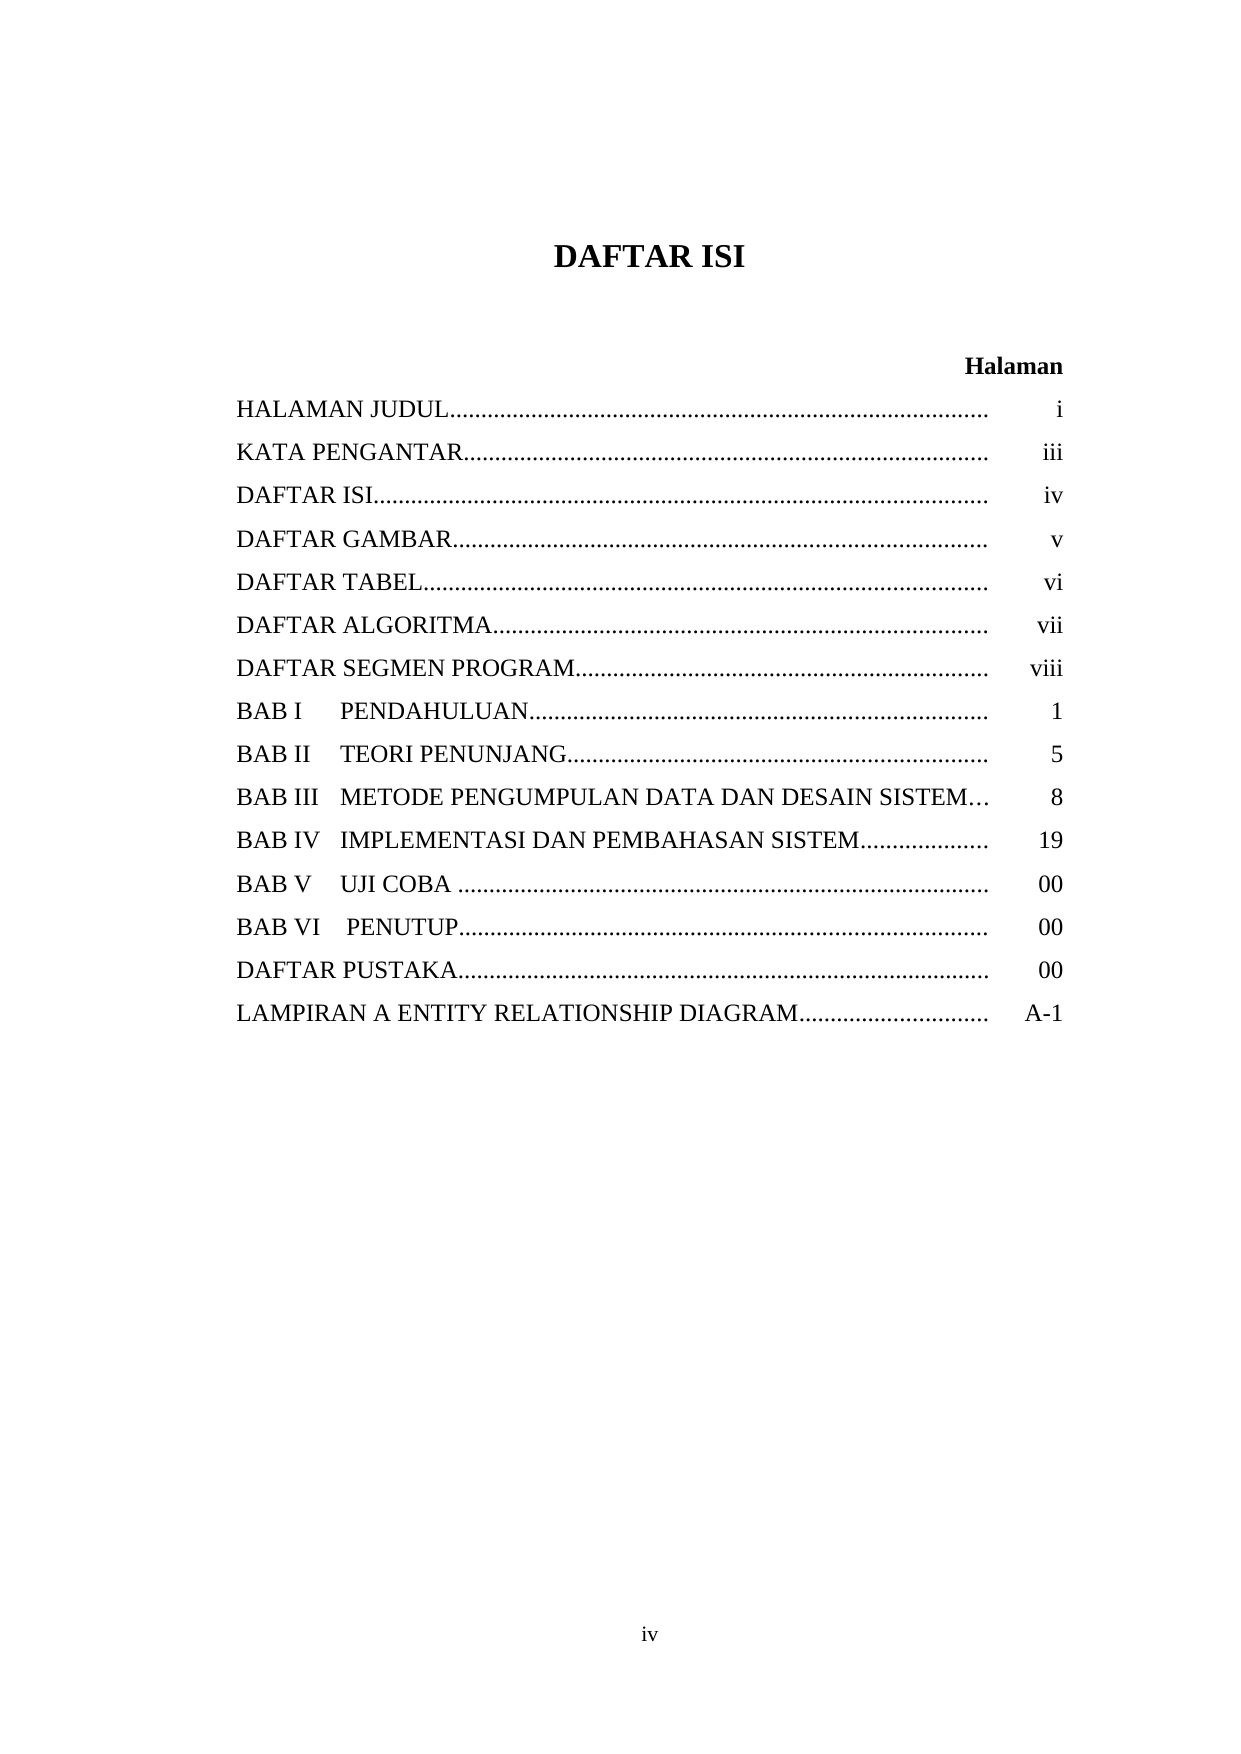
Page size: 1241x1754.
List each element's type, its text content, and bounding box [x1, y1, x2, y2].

text DAFTAR ALGORITMA vii [236, 610, 1063, 639]
text BAB V UJI COBA 00 [236, 869, 1063, 897]
text KATA PENGANTAR iii [236, 437, 1063, 466]
text LAMPIRAN A ENTITY RELATIONSHIP DIAGRAM A-1 [236, 998, 1063, 1027]
text BAB II TEORI PENUNJANG 5 [236, 739, 1063, 768]
text DAFTAR TABEL vi [236, 567, 1063, 596]
text BAB IV IMPLEMENTASI DAN PEMBAHASAN SISTEM 19 [236, 826, 1063, 854]
text Halaman [236, 351, 1063, 380]
text HALAMAN JUDUL i [236, 394, 1063, 423]
text DAFTAR PUSTAKA 00 [236, 955, 1063, 984]
text DAFTAR ISI [236, 236, 1063, 274]
text BAB I PENDAHULUAN 1 [236, 696, 1063, 725]
text BAB VI PENUTUP 00 [236, 912, 1063, 941]
text DAFTAR ISI iv [236, 481, 1063, 509]
text DAFTAR SEGMEN PROGRAM viii [236, 653, 1063, 682]
text BAB III METODE PENGUMPULAN DATA DAN DESAIN SISTEM 8 [236, 782, 1063, 811]
text DAFTAR GAMBAR v [236, 524, 1063, 552]
